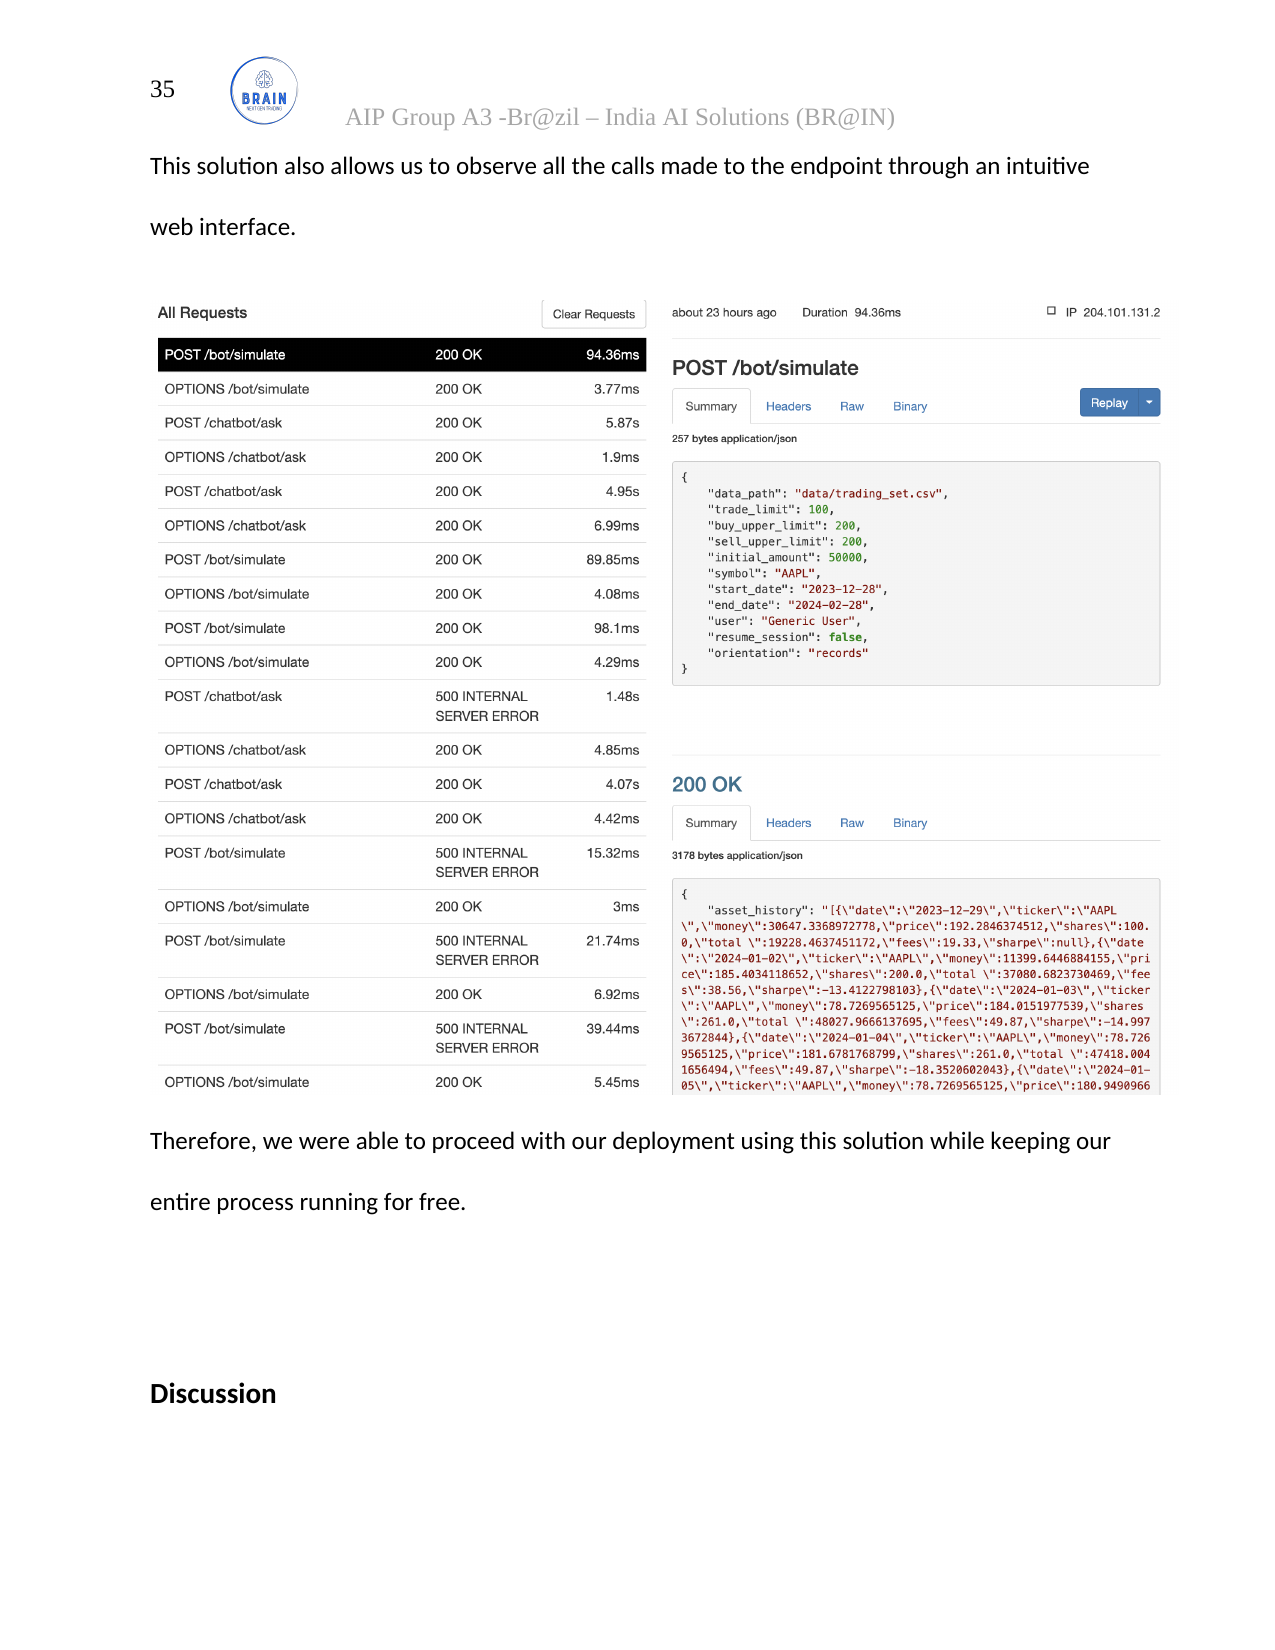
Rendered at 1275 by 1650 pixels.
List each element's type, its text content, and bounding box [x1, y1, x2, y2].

text This solution also allows us to observe all the calls made to the endpoint through an intuitive web interface. [150, 150, 1125, 242]
text Therefore, we were able to proceed with our deployment using this solution while keeping our entire process running for free. [150, 1125, 1125, 1217]
subtitle Discussion [150, 1375, 1125, 1410]
picture [150, 300, 1179, 1095]
picture [224, 52, 305, 129]
